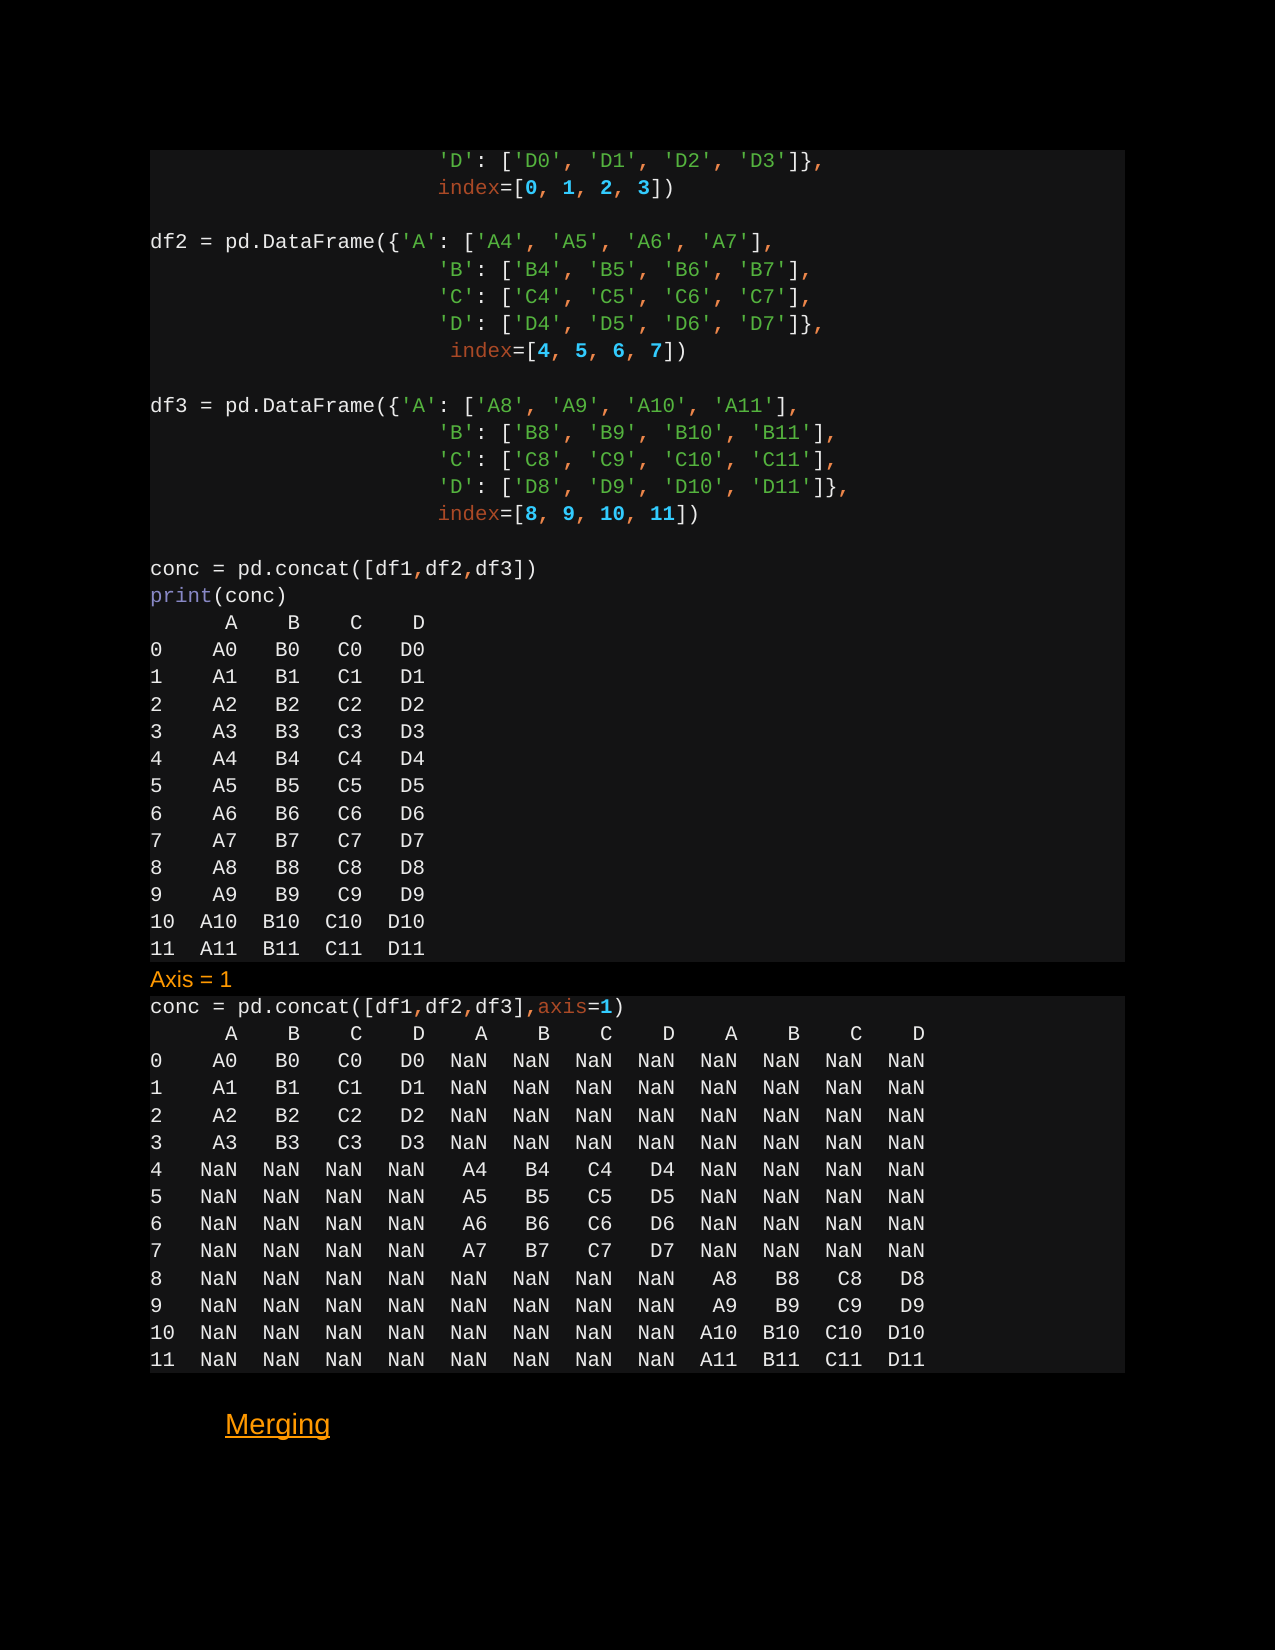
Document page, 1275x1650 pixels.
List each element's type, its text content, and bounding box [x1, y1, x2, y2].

text 8 A8 B8 C8 D8 [150, 857, 1125, 881]
text df3 = pd.DataFrame({'A': ['A8', 'A9', 'A10', 'A11'], [150, 395, 1125, 418]
text 4 A4 B4 C4 D4 [150, 748, 1125, 772]
text index=[4, 5, 6, 7]) [150, 340, 1125, 364]
text 11 A11 B11 C11 D11 [150, 938, 1125, 962]
text A B C D [150, 612, 1125, 636]
text print(conc) [150, 585, 1125, 609]
text 5 NaN NaN NaN NaN A5 B5 C5 D5 NaN NaN NaN NaN [150, 1186, 1125, 1210]
text df2 = pd.DataFrame({'A': ['A4', 'A5', 'A6', 'A7'], [150, 232, 1125, 255]
text conc = pd.concat([df1,df2,df3],axis=1) [150, 996, 1125, 1019]
text Axis = 1 [150, 966, 1125, 992]
text 7 NaN NaN NaN NaN A7 B7 C7 D7 NaN NaN NaN NaN [150, 1241, 1125, 1264]
text 6 NaN NaN NaN NaN A6 B6 C6 D6 NaN NaN NaN NaN [150, 1213, 1125, 1237]
text 1 A1 B1 C1 D1 NaN NaN NaN NaN NaN NaN NaN NaN [150, 1077, 1125, 1101]
text 8 NaN NaN NaN NaN NaN NaN NaN NaN A8 B8 C8 D8 [150, 1268, 1125, 1291]
text 11 NaN NaN NaN NaN NaN NaN NaN NaN A11 B11 C11 D11 [150, 1349, 1125, 1373]
text 'C': ['C8', 'C9', 'C10', 'C11'], [150, 449, 1125, 473]
text 2 A2 B2 C2 D2 NaN NaN NaN NaN NaN NaN NaN NaN [150, 1104, 1125, 1128]
text 'D': ['D4', 'D5', 'D6', 'D7']}, [150, 313, 1125, 337]
text 9 A9 B9 C9 D9 [150, 884, 1125, 908]
text 3 A3 B3 C3 D3 [150, 721, 1125, 744]
text 6 A6 B6 C6 D6 [150, 802, 1125, 826]
text 'D': ['D8', 'D9', 'D10', 'D11']}, [150, 476, 1125, 500]
text index=[0, 1, 2, 3]) [150, 177, 1125, 201]
text 'D': ['D0', 'D1', 'D2', 'D3']}, [150, 150, 1125, 174]
text 2 A2 B2 C2 D2 [150, 694, 1125, 717]
text 7 A7 B7 C7 D7 [150, 830, 1125, 853]
text 0 A0 B0 C0 D0 NaN NaN NaN NaN NaN NaN NaN NaN [150, 1050, 1125, 1074]
text 0 A0 B0 C0 D0 [150, 639, 1125, 663]
text 9 NaN NaN NaN NaN NaN NaN NaN NaN A9 B9 C9 D9 [150, 1295, 1125, 1318]
text conc = pd.concat([df1,df2,df3]) [150, 558, 1125, 581]
text 4 NaN NaN NaN NaN A4 B4 C4 D4 NaN NaN NaN NaN [150, 1159, 1125, 1183]
text 10 A10 B10 C10 D10 [150, 911, 1125, 935]
text 'B': ['B8', 'B9', 'B10', 'B11'], [150, 422, 1125, 446]
text index=[8, 9, 10, 11]) [150, 503, 1125, 527]
text 'C': ['C4', 'C5', 'C6', 'C7'], [150, 286, 1125, 309]
text Merging [150, 1407, 1125, 1440]
text 5 A5 B5 C5 D5 [150, 775, 1125, 799]
text 'B': ['B4', 'B5', 'B6', 'B7'], [150, 259, 1125, 282]
text 3 A3 B3 C3 D3 NaN NaN NaN NaN NaN NaN NaN NaN [150, 1132, 1125, 1155]
text A B C D A B C D A B C D [150, 1023, 1125, 1047]
text 1 A1 B1 C1 D1 [150, 667, 1125, 690]
text 10 NaN NaN NaN NaN NaN NaN NaN NaN A10 B10 C10 D10 [150, 1322, 1125, 1346]
